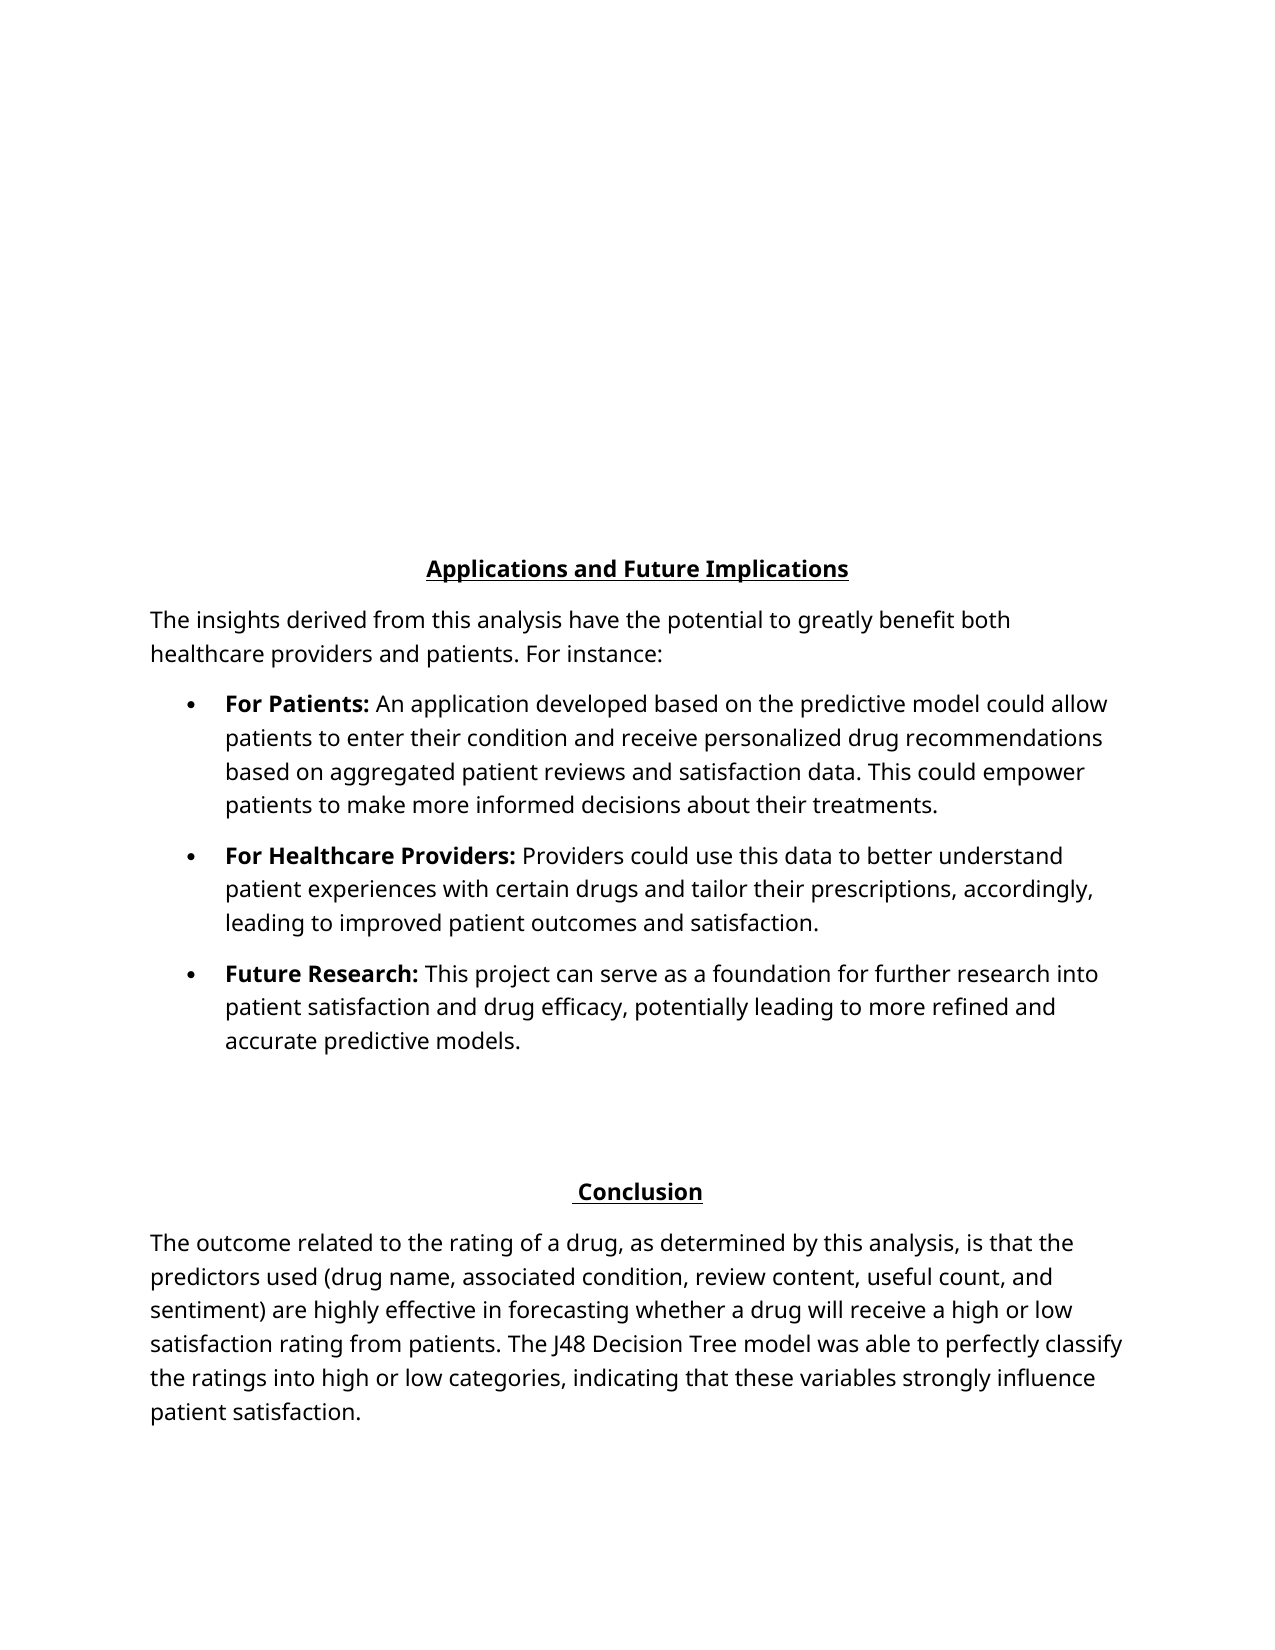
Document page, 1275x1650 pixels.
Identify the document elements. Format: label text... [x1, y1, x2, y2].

list For Patients: An application developed based on the predictive model could allow patients to enter their condition and receive personalized drug recommendations based on aggregated patient reviews and satisfaction data. This could empower patients to make more informed decisions about their treatments. [187, 688, 1125, 820]
text Applications and Future Implications [150, 553, 1125, 584]
text The outcome related to the rating of a drug, as determined by this analysis, is that the predictors used (drug name, associated condition, review content, useful count, and sentiment) are highly effective in forecasting whether a drug will receive a high or low satisfaction rating from patients. The J48 Decision Tree model was able to perfectly classify the ratings into high or low categories, indicating that these variables strongly influence patient satisfaction. [150, 1227, 1125, 1427]
text The insights derived from this analysis have the potential to greatly benefit both healthcare providers and patients. For instance: [150, 604, 1125, 669]
list For Healthcare Providers: Providers could use this data to better understand patient experiences with certain drugs and tailor their prescriptions, accordingly, leading to improved patient outcomes and satisfaction. [187, 839, 1125, 938]
text Conclusion [150, 1176, 1125, 1207]
list Future Research: This project can serve as a foundation for further research into patient satisfaction and drug efficacy, potentially leading to more refined and accurate predictive models. [187, 957, 1125, 1056]
